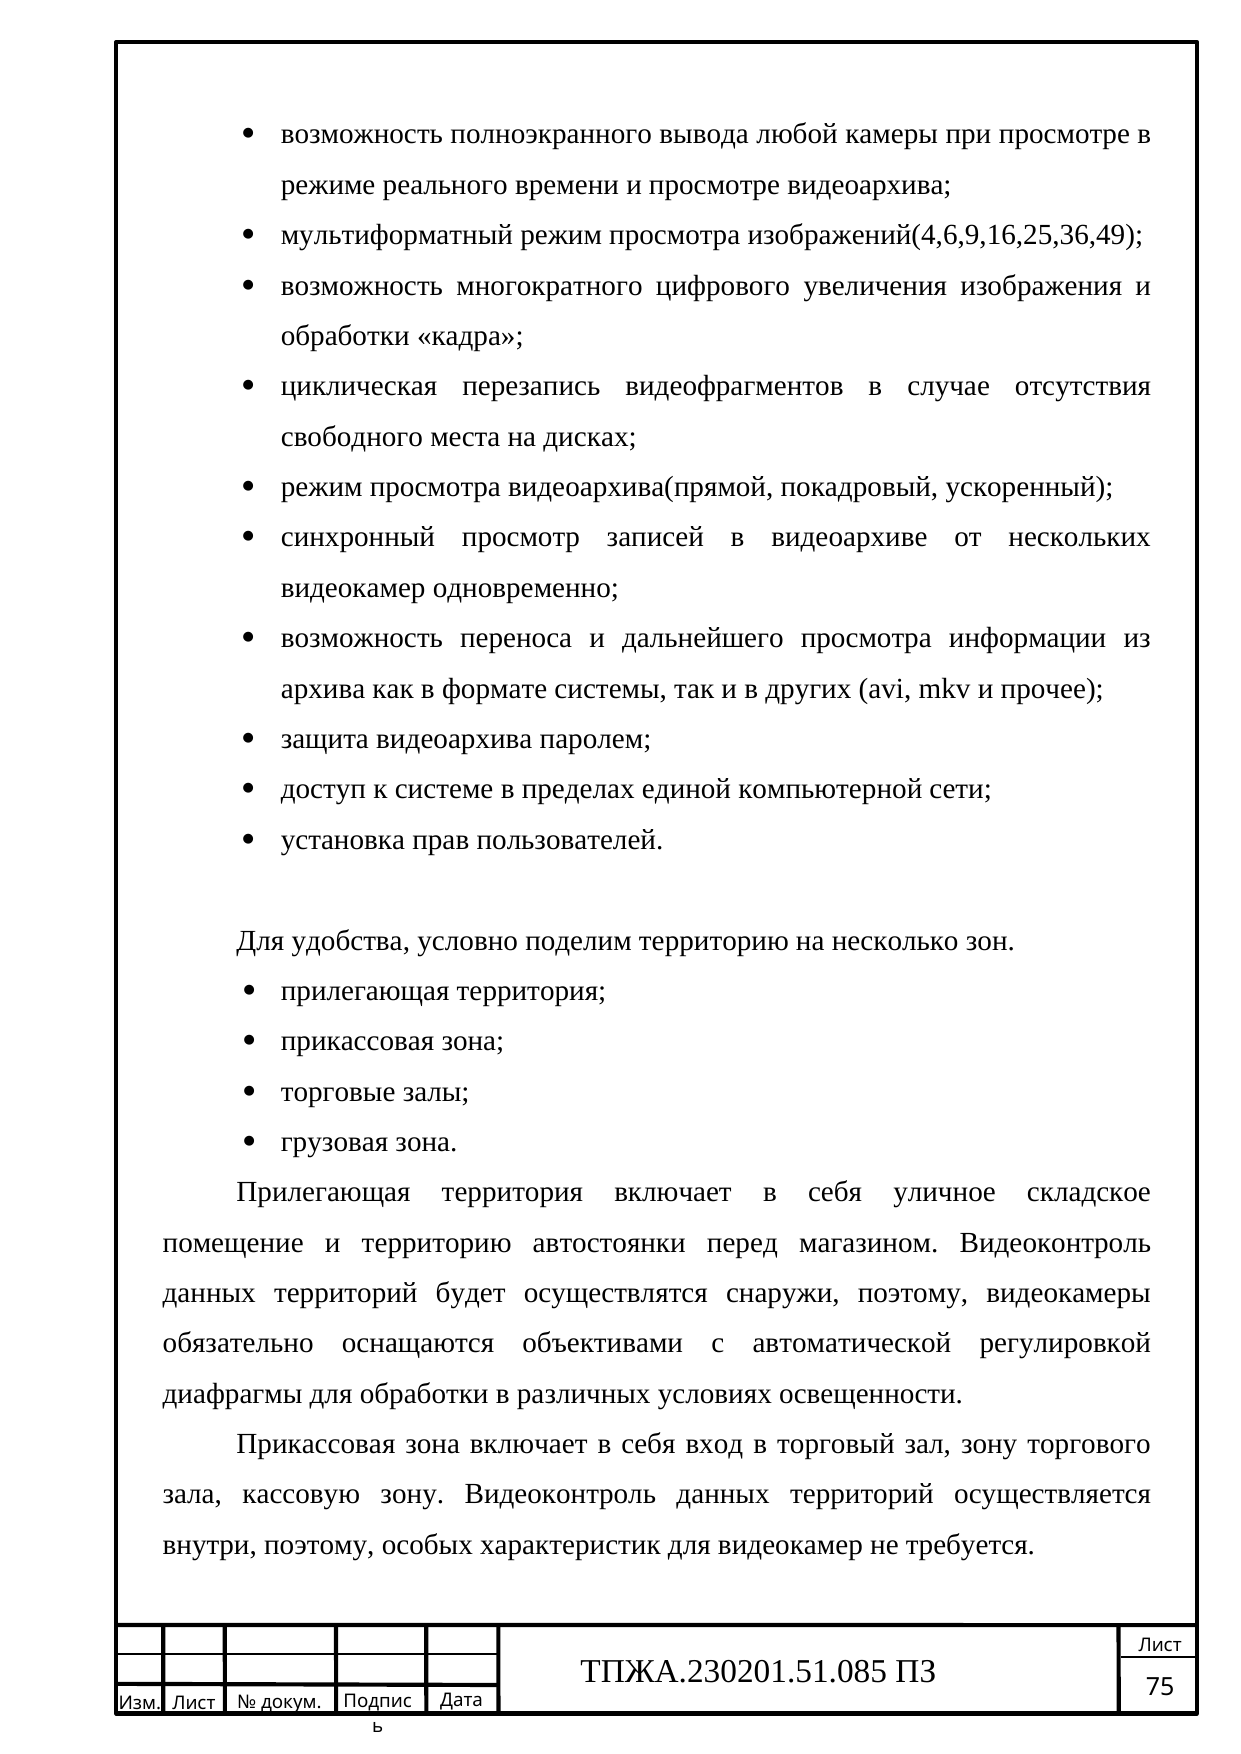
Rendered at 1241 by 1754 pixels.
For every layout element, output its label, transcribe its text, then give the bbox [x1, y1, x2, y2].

list торговые залы; [244, 1074, 1152, 1107]
list циклическая перезапись видеофрагментов в случае отсутствия свободного места на дисках; [243, 368, 1152, 452]
list возможность полноэкранного вывода любой камеры при просмотре в режиме реального времени и просмотре видеоархива; [243, 117, 1152, 201]
list возможность многократного цифрового увеличения изображения и обработки «кадра»; [243, 268, 1152, 352]
list установка прав пользователей. [243, 822, 1152, 856]
list защита видеоархива паролем; [243, 721, 1152, 755]
list возможность переноса и дальнейшего просмотра информации из архива как в формате системы, так и в других (avi, mkv и прочее); [243, 620, 1152, 704]
text Прилегающая территория включает в себя уличное складское помещение и территорию автостоянки перед магазином. Видеоконтроль данных территорий будет осуществлятся снаружи, поэтому, видеокамеры обязательно оснащаются объективами с автоматической регулировкой диафрагмы для обработки в различных условиях освещенности. [162, 1174, 1152, 1409]
list синхронный просмотр записей в видеоархиве от нескольких видеокамер одновременно; [243, 519, 1152, 603]
list режим просмотра видеоархива(прямой, покадровый, ускоренный); [243, 469, 1152, 503]
list прилегающая территория; [244, 973, 1152, 1007]
list мультиформатный режим просмотра изображений(4,6,9,16,25,36,49); [243, 217, 1152, 251]
text Прикассовая зона включает в себя вход в торговый зал, зону торгового зала, кассовую зону. Видеоконтроль данных территорий осуществляется внутри, поэтому, особых характеристик для видеокамер не требуется. [162, 1426, 1152, 1560]
text Для удобства, условно поделим территорию на несколько зон. [162, 923, 1152, 956]
list доступ к системе в пределах единой компьютерной сети; [243, 771, 1152, 805]
list грузовая зона. [244, 1124, 1152, 1158]
list прикассовая зона; [244, 1023, 1152, 1057]
